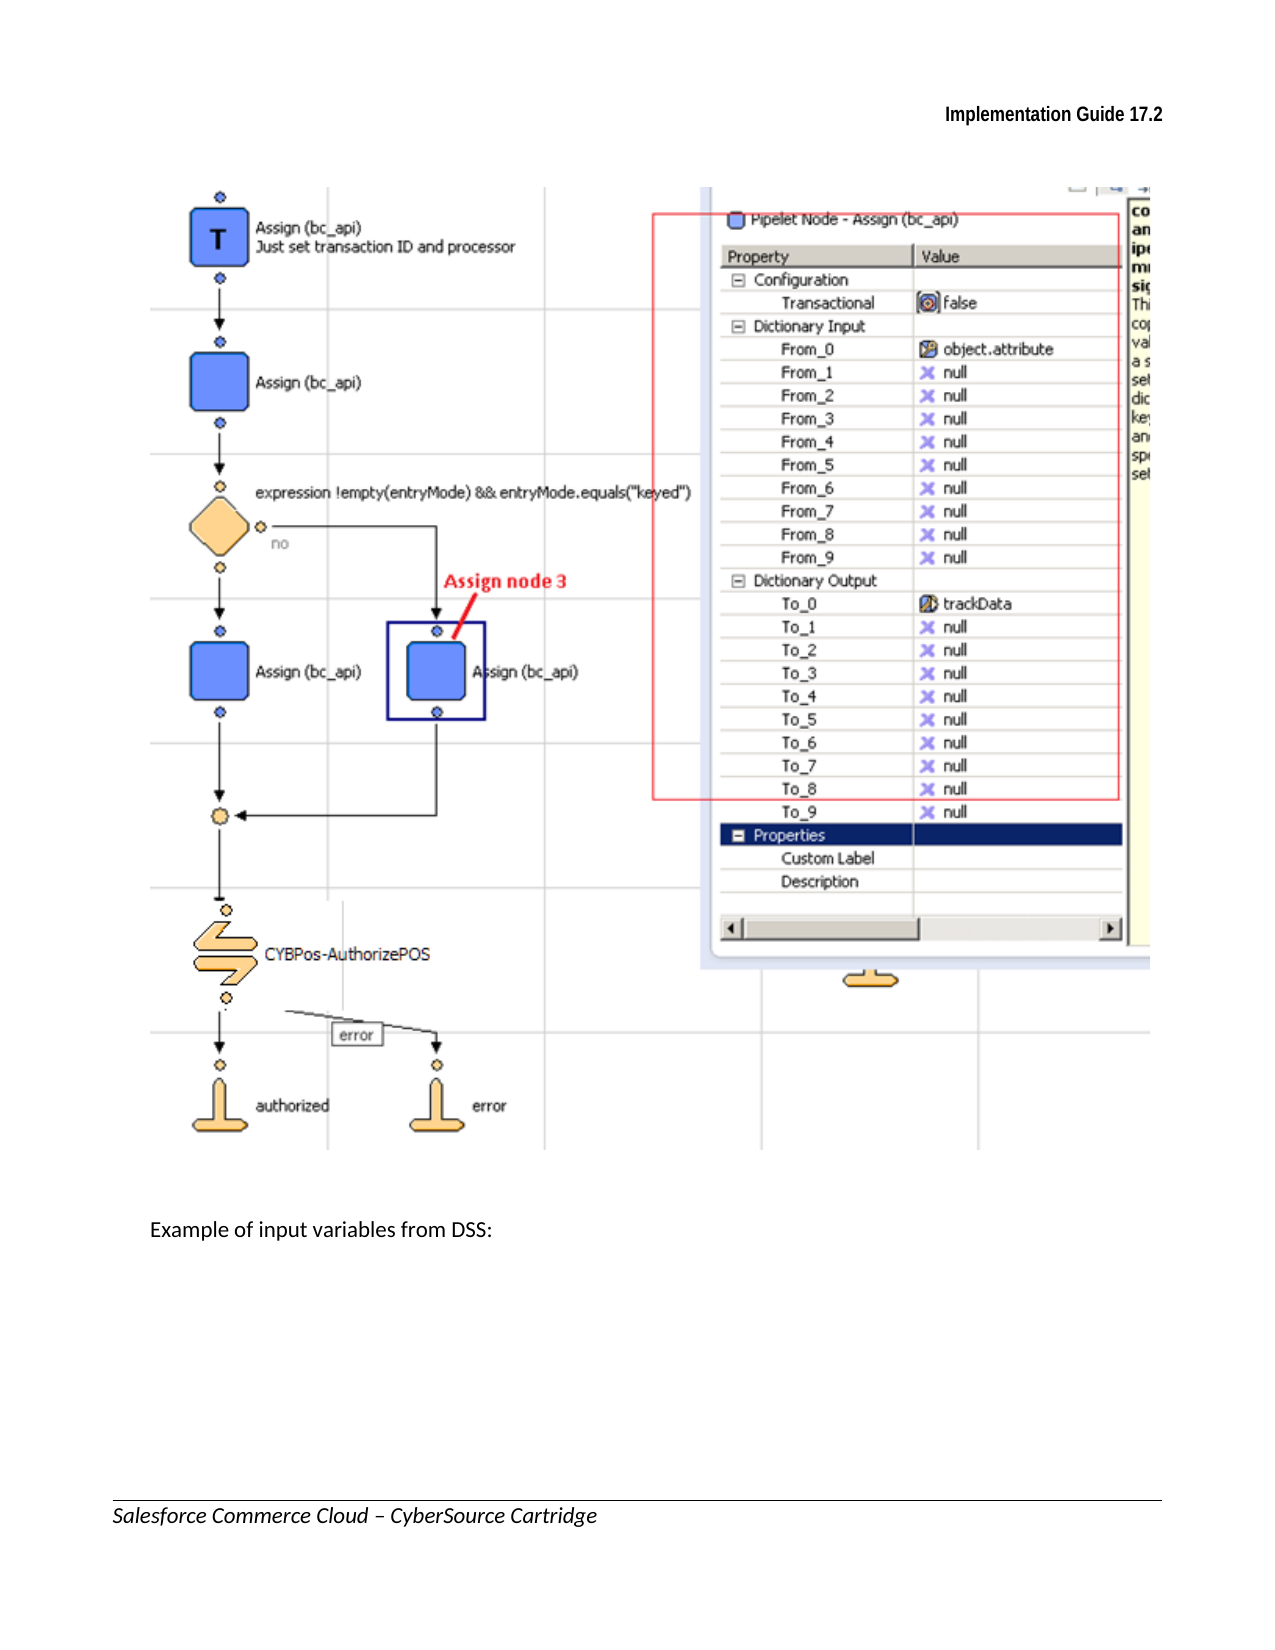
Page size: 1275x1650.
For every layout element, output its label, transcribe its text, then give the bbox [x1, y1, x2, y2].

text Example of input variables from DSS: [150, 1215, 1162, 1243]
picture [150, 187, 1150, 1150]
